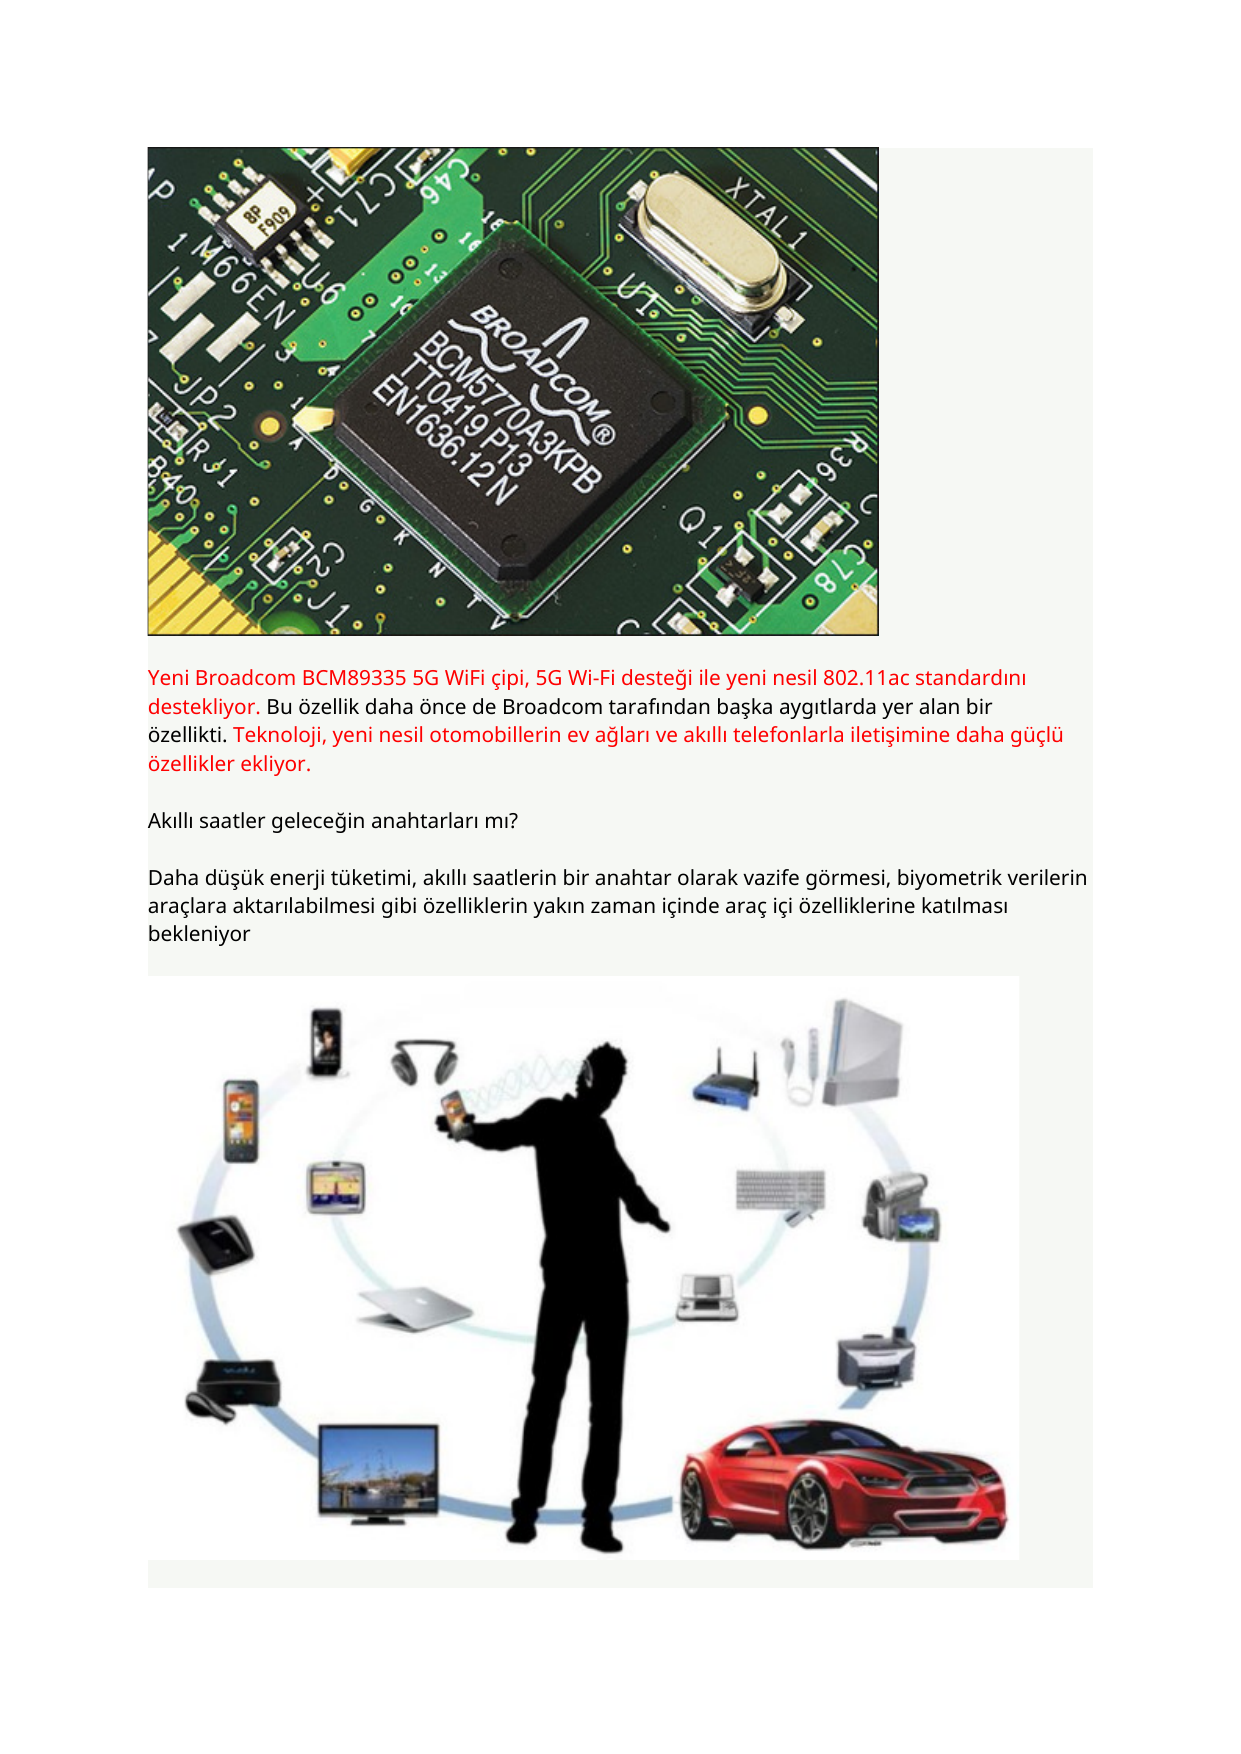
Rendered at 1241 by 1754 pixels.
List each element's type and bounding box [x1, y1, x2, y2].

text [148, 148, 1093, 1588]
picture [147, 976, 1020, 1560]
picture [147, 147, 879, 636]
